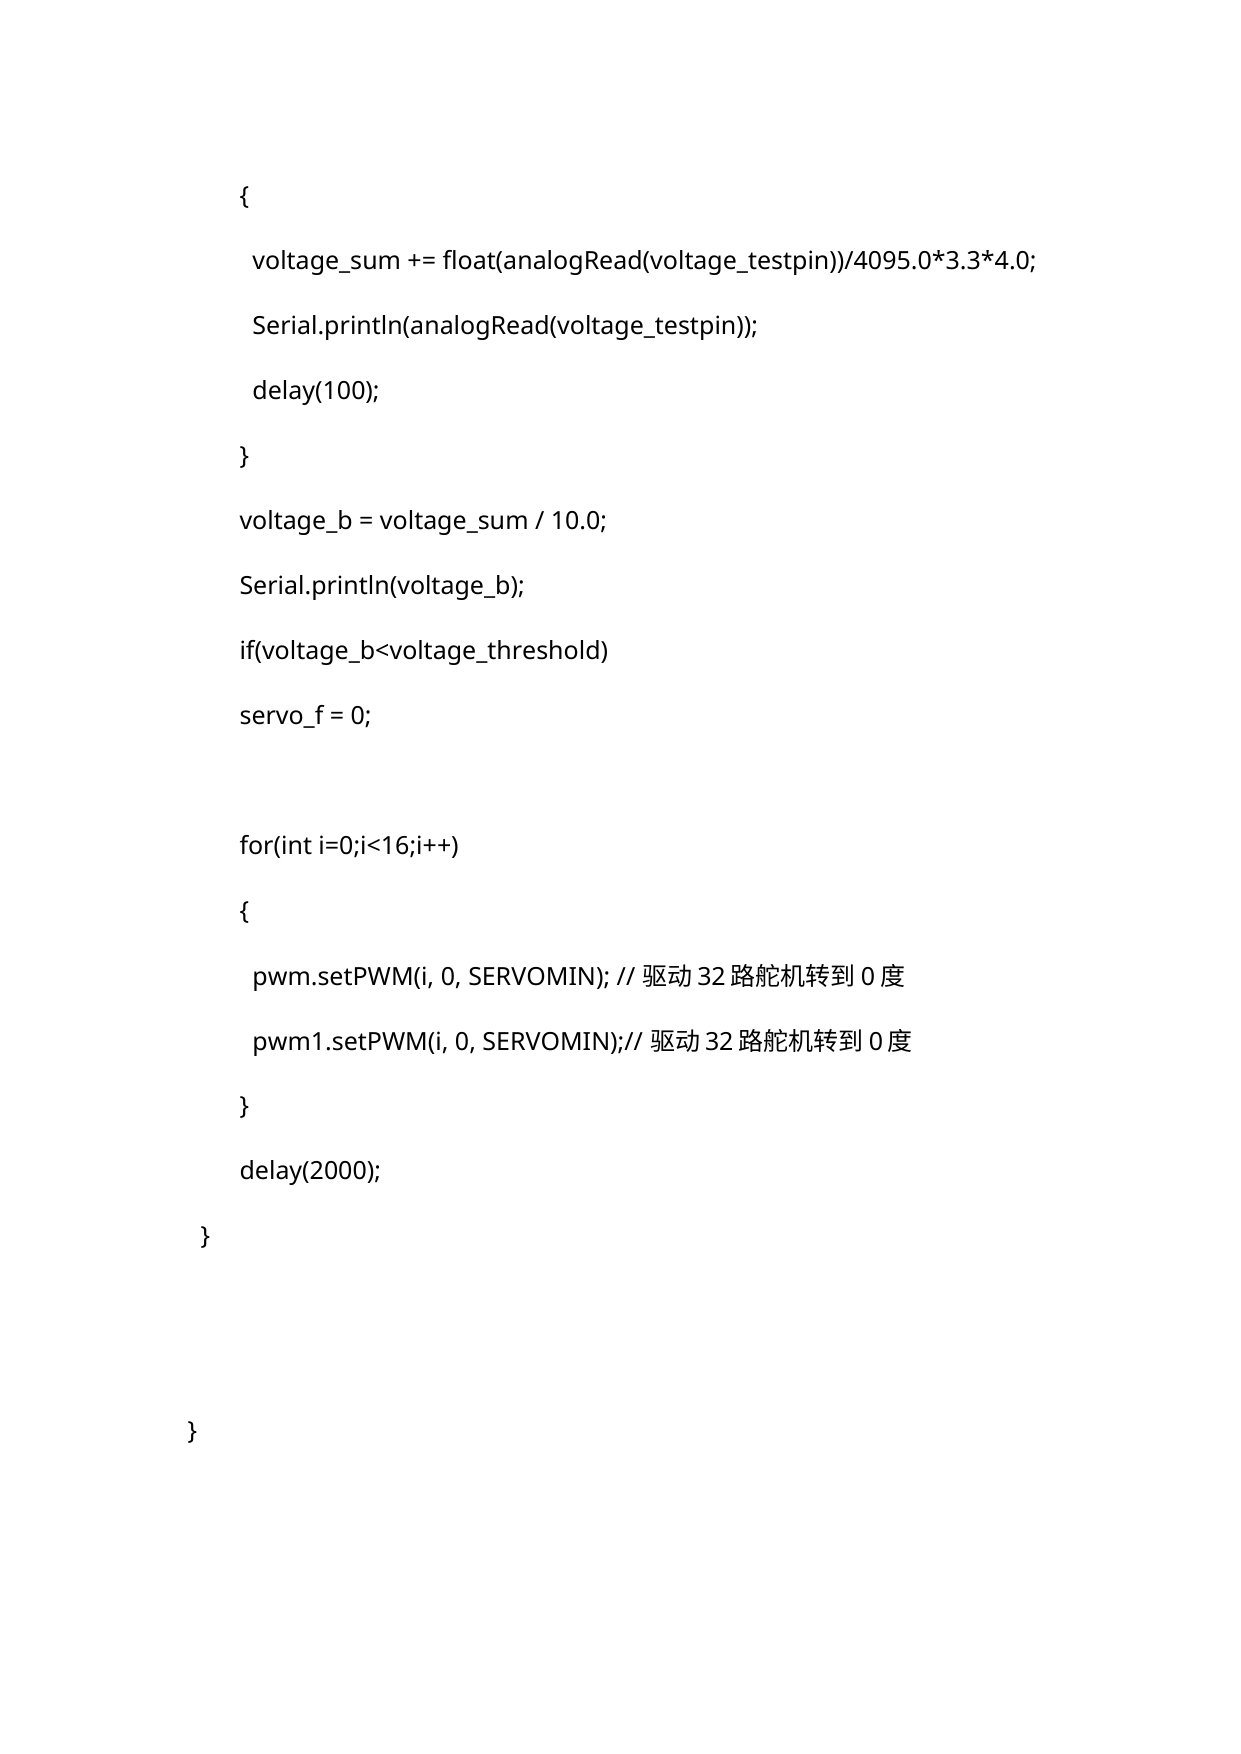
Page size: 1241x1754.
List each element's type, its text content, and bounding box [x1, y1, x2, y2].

text delay(2000); [187, 1137, 1053, 1202]
text pwm.setPWM(i, 0, SERVOMIN); // 驱动32路舵机转到0度 [187, 942, 1053, 1007]
text } [187, 1202, 1053, 1267]
text } [187, 1072, 1053, 1137]
text pwm1.setPWM(i, 0, SERVOMIN);// 驱动32路舵机转到0度 [187, 1007, 1053, 1072]
text servo_f = 0; [187, 682, 1053, 747]
text voltage_sum += float(analogRead(voltage_testpin))/4095.0*3.3*4.0; [187, 227, 1053, 292]
text voltage_b = voltage_sum / 10.0; [187, 487, 1053, 552]
text delay(100); [187, 357, 1053, 422]
text for(int i=0;i<16;i++) [187, 812, 1053, 877]
text { [187, 162, 1053, 227]
text Serial.println(analogRead(voltage_testpin)); [187, 292, 1053, 357]
text Serial.println(voltage_b); [187, 552, 1053, 617]
text { [187, 877, 1053, 942]
text } [187, 1397, 1053, 1462]
text } [187, 422, 1053, 487]
text if(voltage_b<voltage_threshold) [187, 617, 1053, 682]
